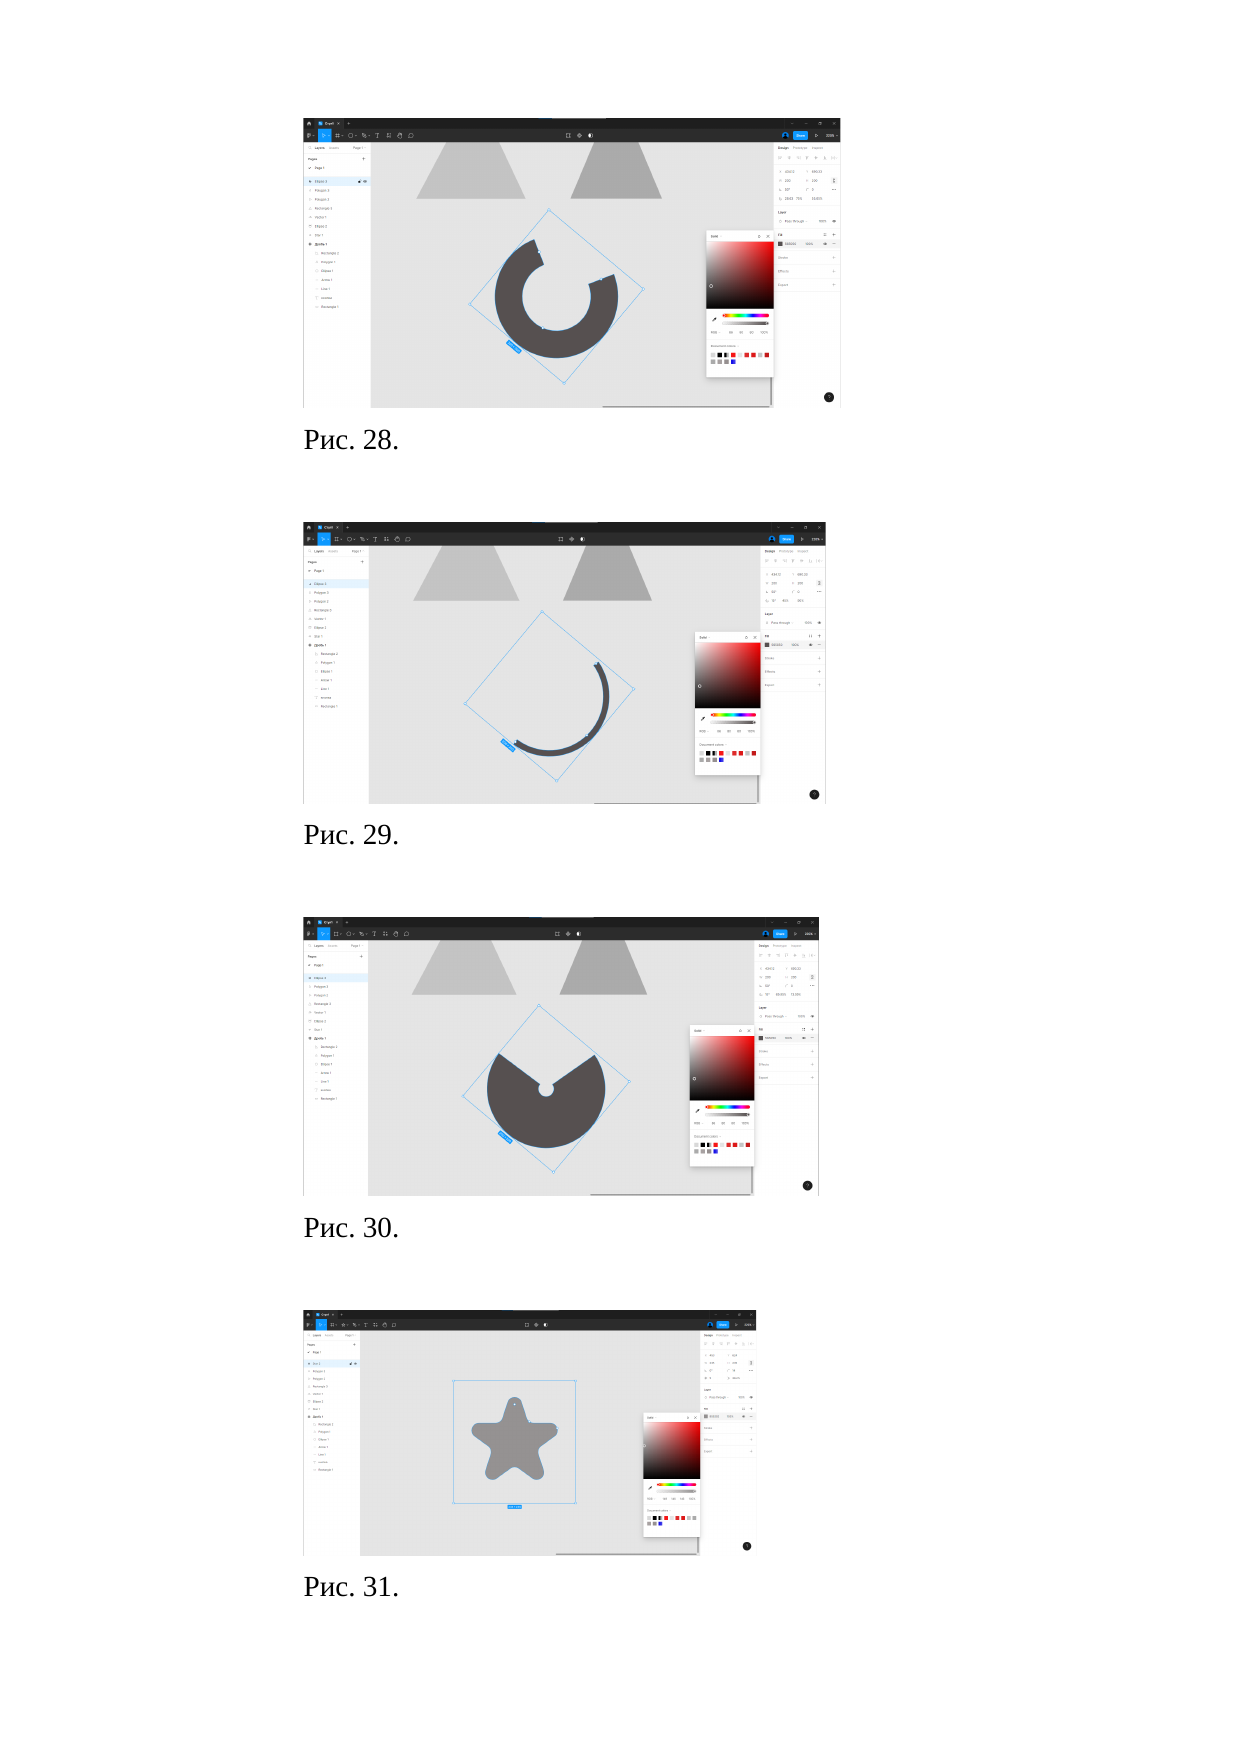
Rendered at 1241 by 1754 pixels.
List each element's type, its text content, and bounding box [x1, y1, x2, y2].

picture [303, 917, 819, 1196]
list Рис. 31. [303, 1569, 1152, 1603]
list Рис. 29. [303, 817, 1152, 851]
list Рис. 28. [303, 422, 1152, 455]
picture [303, 118, 841, 408]
picture [303, 1310, 757, 1556]
picture [303, 522, 826, 804]
list Рис. 30. [303, 1210, 1152, 1243]
